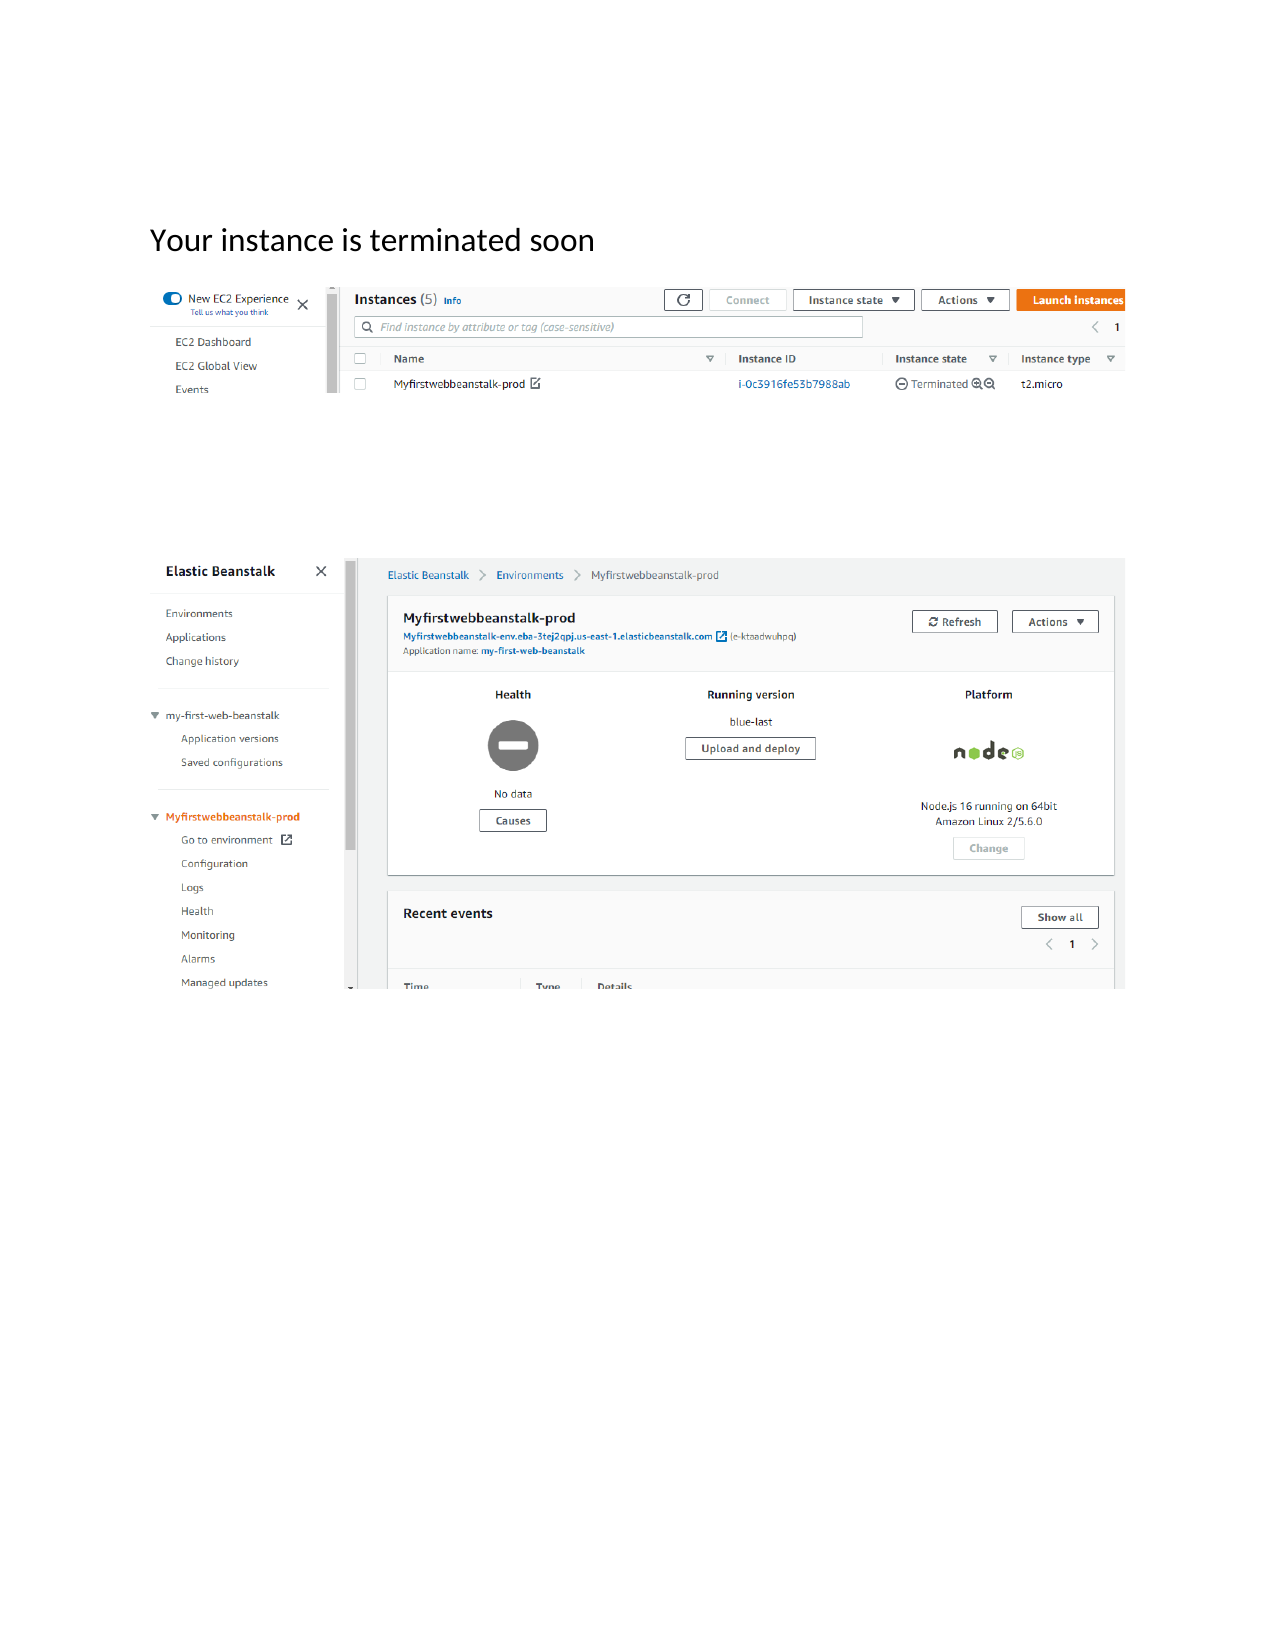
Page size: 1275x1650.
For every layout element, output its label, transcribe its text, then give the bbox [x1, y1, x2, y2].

picture [150, 558, 1125, 989]
picture [150, 287, 1125, 393]
text Your instance is terminated soon [150, 219, 1125, 260]
